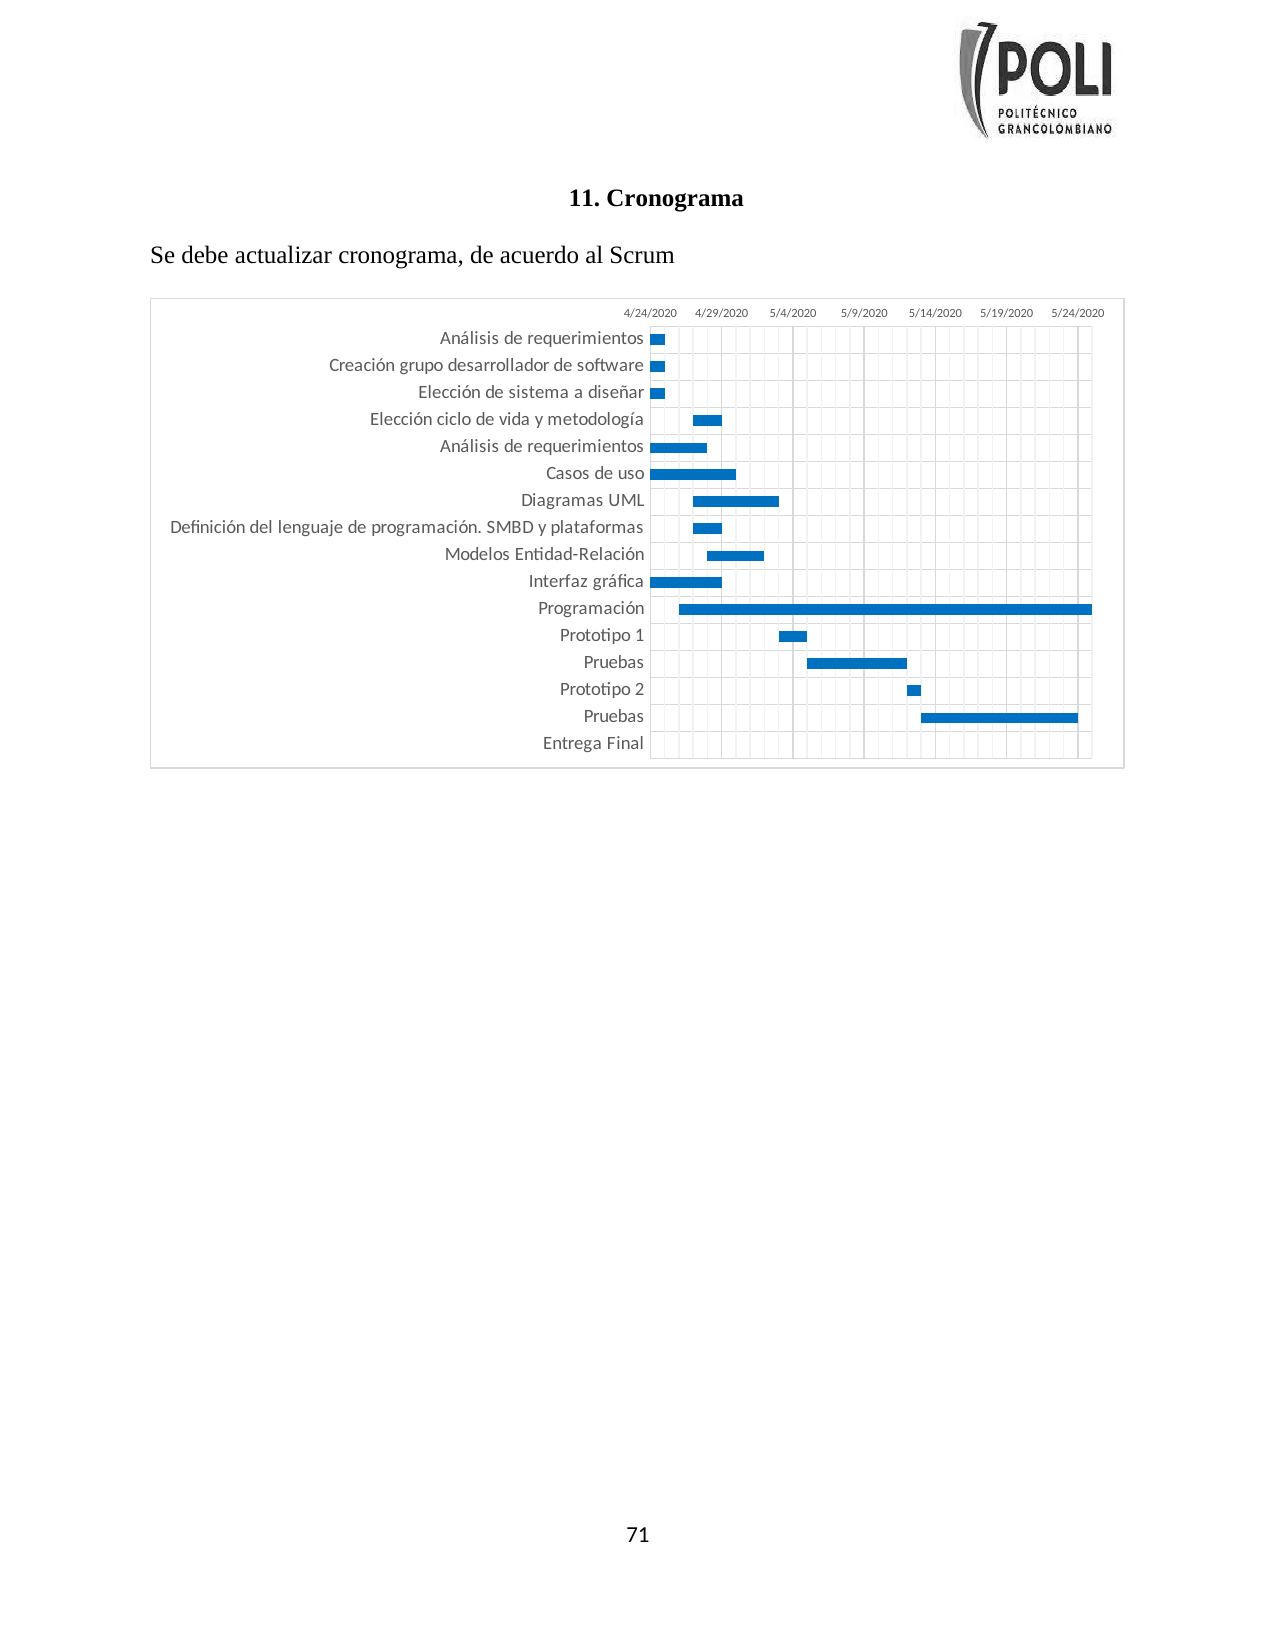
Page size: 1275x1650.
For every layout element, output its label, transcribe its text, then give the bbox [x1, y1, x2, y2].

text Se debe actualizar cronograma, de acuerdo al Scrum [150, 240, 1125, 269]
picture [946, 16, 1125, 154]
subtitle Cronograma [187, 183, 1125, 212]
